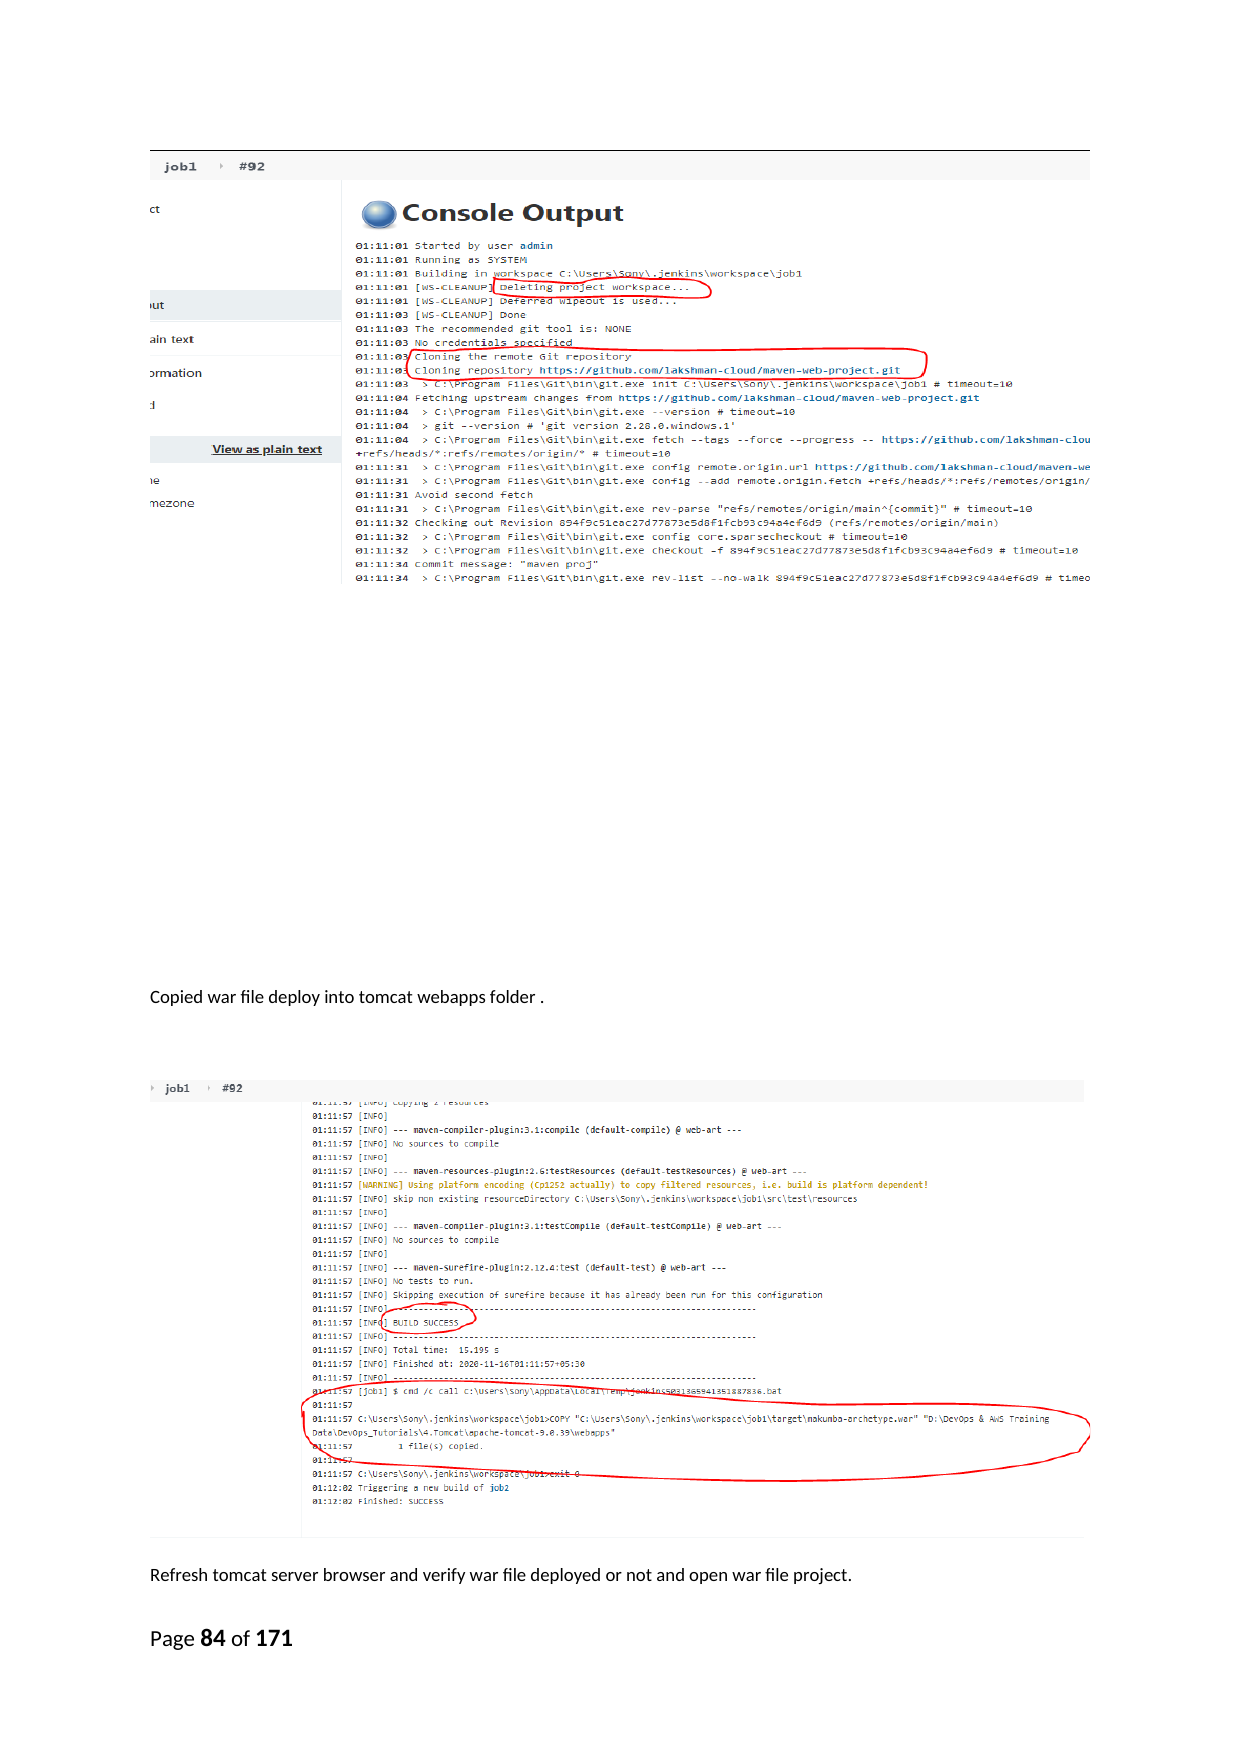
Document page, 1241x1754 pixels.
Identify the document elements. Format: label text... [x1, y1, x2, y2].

text Refresh tomcat server browser and verify war file deployed or not and open war file project. [150, 1563, 1090, 1586]
picture [150, 150, 1090, 584]
text Copied war file deploy into tomcat webapps folder . [150, 986, 1090, 1008]
picture [150, 1080, 1091, 1538]
